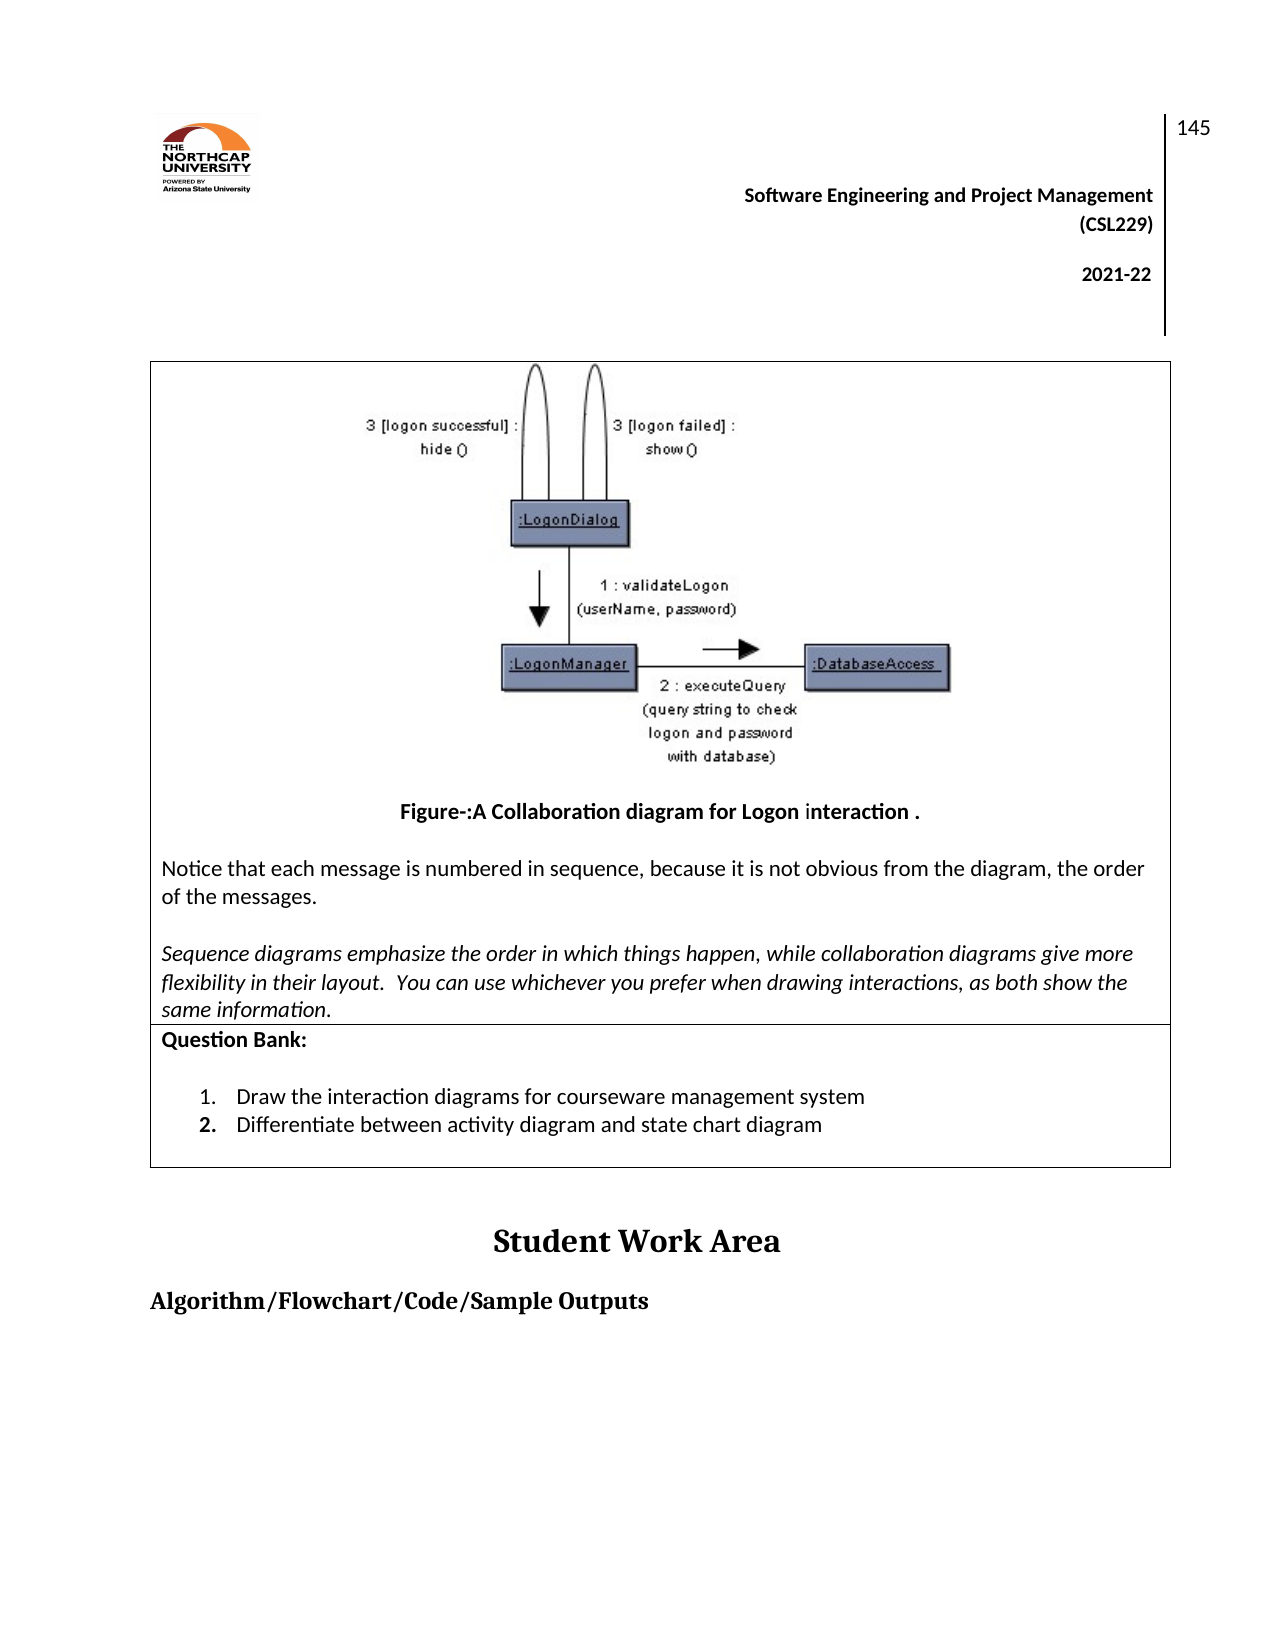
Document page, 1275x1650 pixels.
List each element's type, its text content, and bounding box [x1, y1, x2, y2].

picture [364, 362, 956, 768]
table_cell Background Study: A use case diagram presents an outside view of the system. Then, how about the inside view of the system? Interaction diagrams describe how use cases are realized in terms of interacting objects. Two types of interaction diagrams Sequence diagrams Collaboration (Communication) diagrams Once the use cases are specified, and some of the core objects in the system are prototyped on class diagrams, we can start designing the dynamic behavior of the system. Let's start with the simple example above: a user logging onto the system. The Logon use case can be specified by the following step: Logon dialog is shown User enters user name and password User clicks on OK or presses the enter key The user name and password are checked and approved The user is allowed into the system Alternative: Logon Failed - if at step 4 the user name and password are not approved, allow the user to try again Figure- An example sequence diagram for our logon collaboration Collaboration Diagrams Collaborations are more complex to follow than sequence diagrams, but they do provide the added benefit of more flexibility in terms of spatial layout. A Sequence diagram is dynamic, and, more importantly, is time ordered. A Collaboration diagram is very similar to a Sequence diagram in the purpose it achieves; in other words, it shows the dynamic interaction of the objects in a system. A distinguishing feature of a Collaboration diagram is that it shows the objects and their association with other objects in the system apart from how they interact with each other. The association between objects is not represented in a Sequence diagram. A Collaboration diagram is easily represented by modeling objects in a system and representing the associations between the objects as links. The interaction between the objects is denoted by arrows. To identify the sequence of invocation of these objects, a number is placed next to each of these arrows. Defining a Collaboration diagram A sophisticated modeling tool can easily convert a collaboration diagram into a sequence diagram and the vice versa. Hence, the elements of a Collaboration diagram are essentially the same as that of a Sequence diagram. Let us see in detail what the elements of Collaboration diagram are. Figure-:A Collaboration diagram for Logon interaction . Notice that each message is numbered in sequence, because it is not obvious from the diagram, the order of the messages. Sequence diagrams emphasize the order in which things happen, while collaboration diagrams give more flexibility in their layout. You can use whichever you prefer when drawing interactions, as both show the same information. [151, 362, 1170, 1024]
text Student Work Area [150, 1222, 1125, 1260]
picture [155, 113, 260, 202]
text Algorithm/Flowchart/Code/Sample Outputs [150, 1287, 1125, 1316]
table_cell Question Bank: Draw the interaction diagrams for courseware management system Differentiate between activity diagram and state chart diagram [151, 1025, 1170, 1167]
